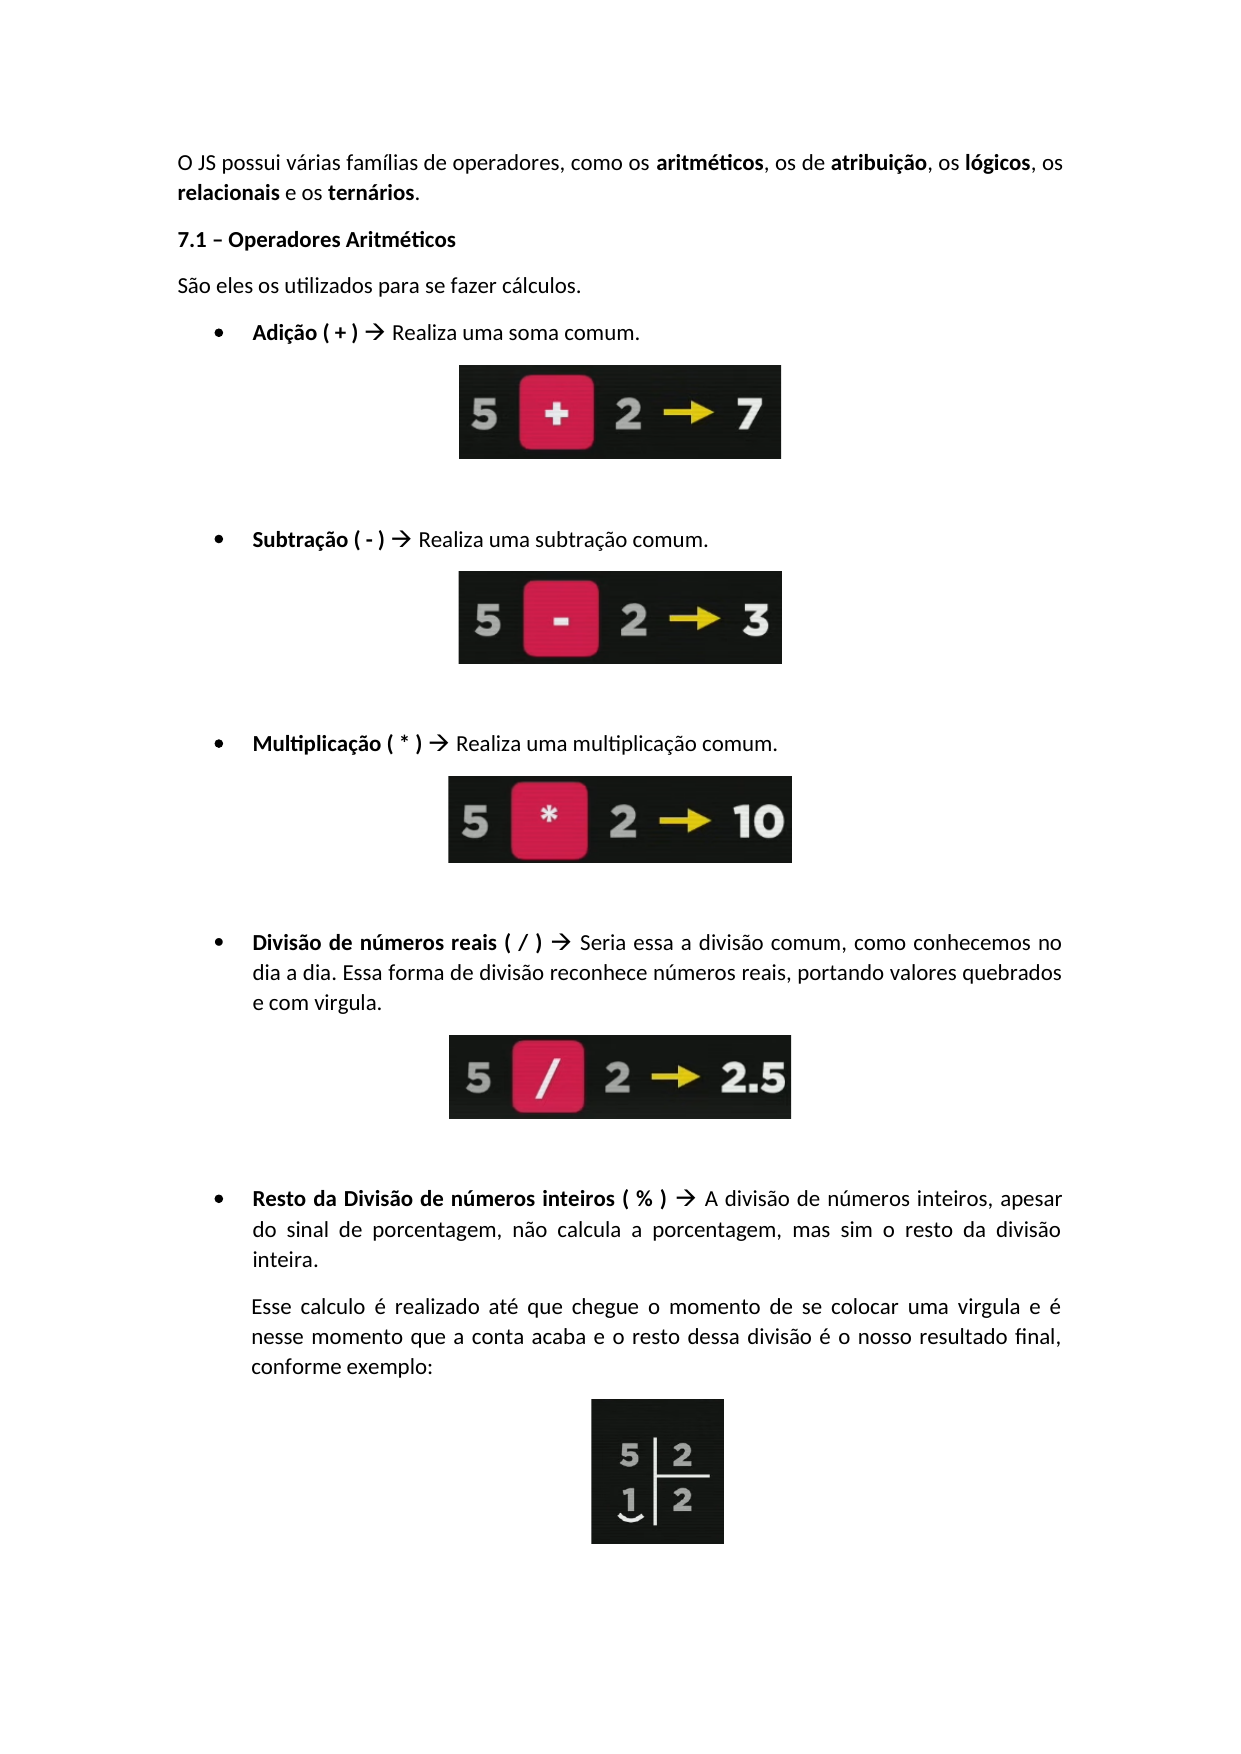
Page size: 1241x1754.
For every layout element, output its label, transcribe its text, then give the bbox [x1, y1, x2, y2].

picture [449, 1035, 792, 1119]
picture [591, 1399, 724, 1544]
picture [458, 571, 782, 664]
list Multiplicação ( * ) Realiza uma multiplicação comum. [215, 729, 1063, 757]
list Subtração ( - ) Realiza uma subtração comum. [215, 525, 1063, 553]
text O JS possui várias famílias de operadores, como os aritméticos, os de atribuição, os lógicos, os relacionais e os ternários. [177, 148, 1063, 206]
list Resto da Divisão de números inteiros ( % ) A divisão de números inteiros, apesar do sinal de porcentagem, não calcula a porcentagem, mas sim o resto da divisão inteira. [215, 1184, 1063, 1273]
text Esse calculo é realizado até que chegue o momento de se colocar uma virgula e é nesse momento que a conta acaba e o resto dessa divisão é o nosso resultado final, conforme exemplo: [251, 1292, 1063, 1380]
text 7.1 – Operadores Aritméticos [177, 225, 1063, 253]
list Divisão de números reais ( / ) Seria essa a divisão comum, como conhecemos no dia a dia. Essa forma de divisão reconhece números reais, portando valores quebrados e com virgula. [215, 928, 1063, 1016]
list Adição ( + ) Realiza uma soma comum. [215, 318, 1063, 346]
picture [459, 365, 782, 459]
picture [448, 776, 792, 863]
text São eles os utilizados para se fazer cálculos. [177, 272, 1063, 299]
